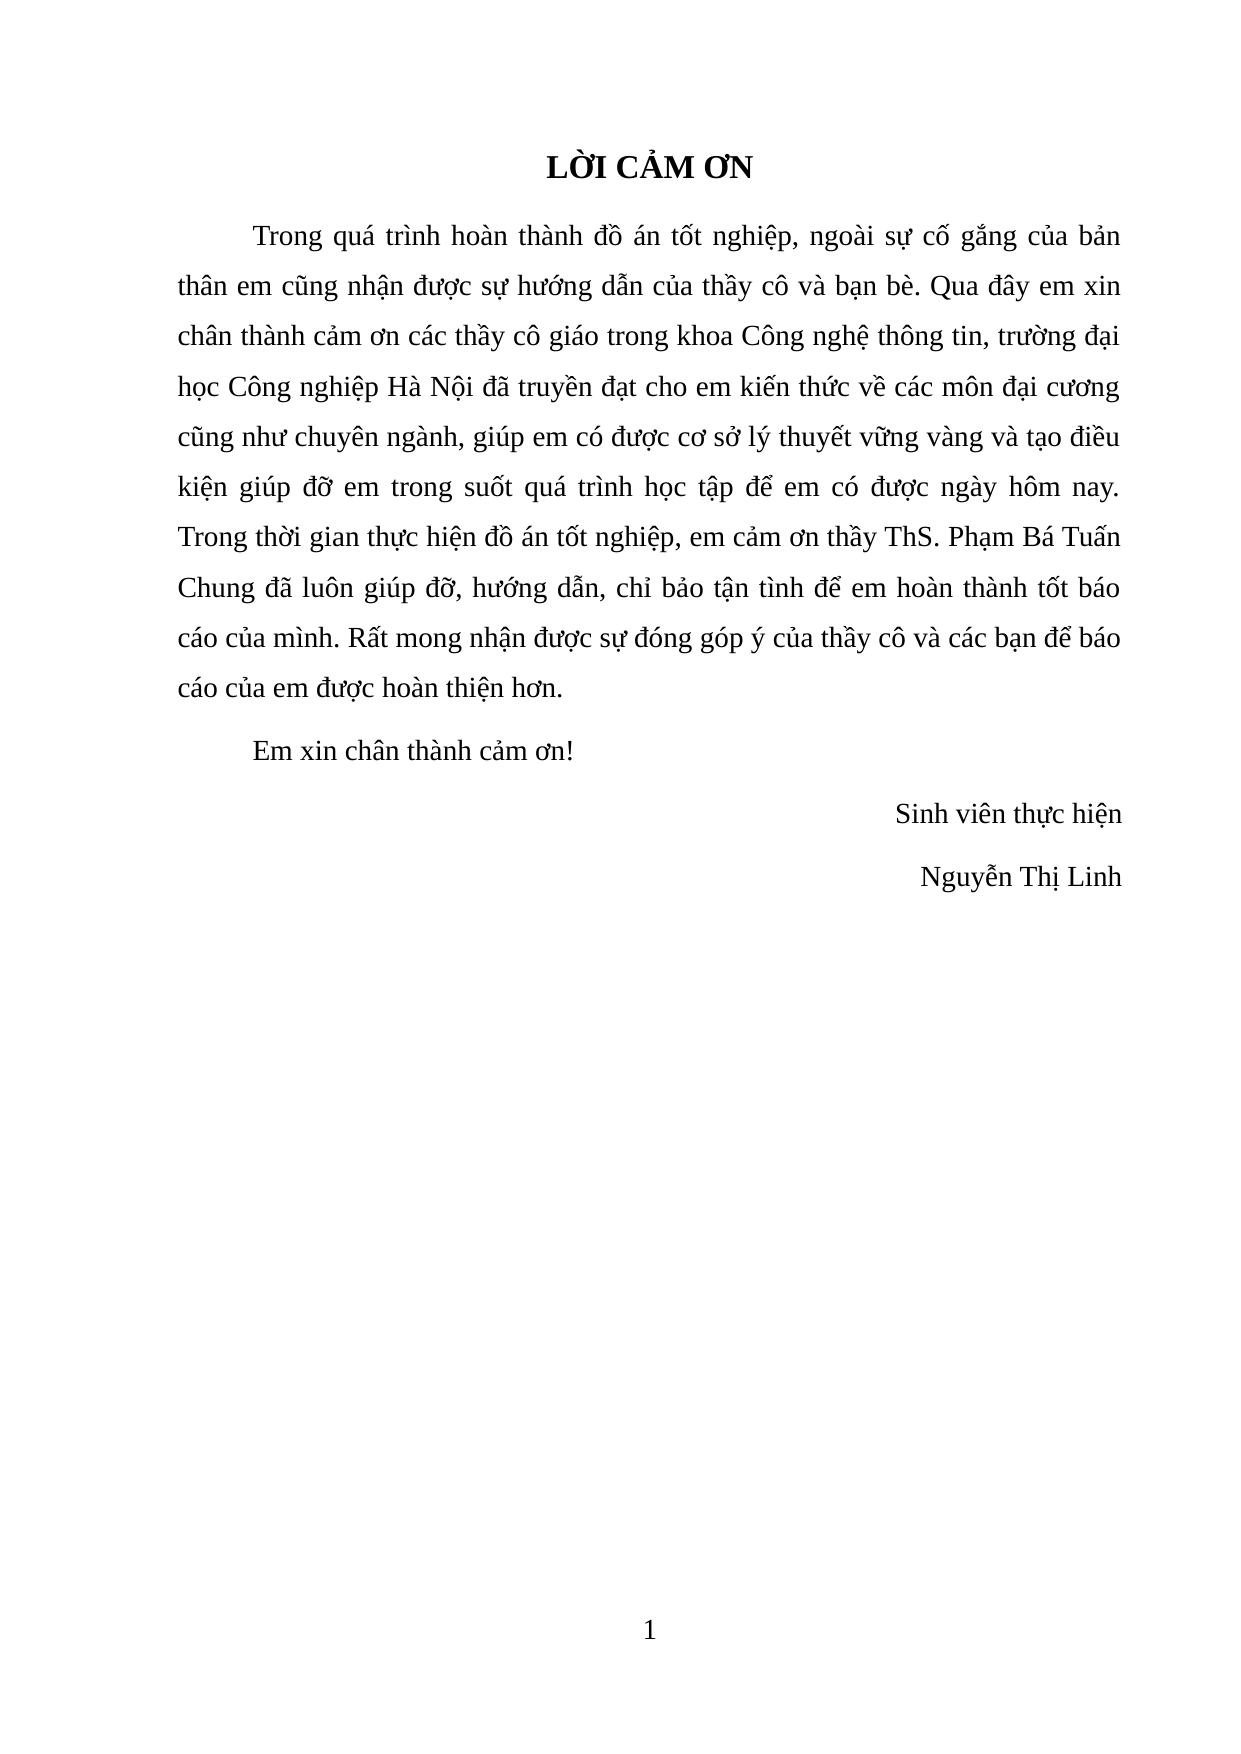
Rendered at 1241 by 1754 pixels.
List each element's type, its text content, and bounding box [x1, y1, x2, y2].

text Em xin chân thành cảm ơn! [177, 733, 1122, 767]
text Sinh viên thực hiện [177, 796, 1122, 830]
subtitle LỜI CẢM ƠN [177, 148, 1122, 186]
text Trong quá trình hoàn thành đồ án tốt nghiệp, ngoài sự cố gắng của bản thân em cũng nhận được sự hướng dẫn của thầy cô và bạn bè. Qua đây em xin chân thành cảm ơn các thầy cô giáo trong khoa Công nghệ thông tin, trường đại học Công nghiệp Hà Nội đã truyền đạt cho em kiến thức về các môn đại cương cũng như chuyên ngành, giúp em có được cơ sở lý thuyết vững vàng và tạo điều kiện giúp đỡ em trong suốt quá trình học tập để em có được ngày hôm nay. Trong thời gian thực hiện đồ án tốt nghiệp, em cảm ơn thầy ThS. Phạm Bá Tuấn Chung đã luôn giúp đỡ, hướng dẫn, chỉ bảo tận tình để em hoàn thành tốt báo cáo của mình. Rất mong nhận được sự đóng góp ý của thầy cô và các bạn để báo cáo của em được hoàn thiện hơn. [177, 218, 1122, 704]
text Nguyễn Thị Linh [177, 859, 1122, 892]
